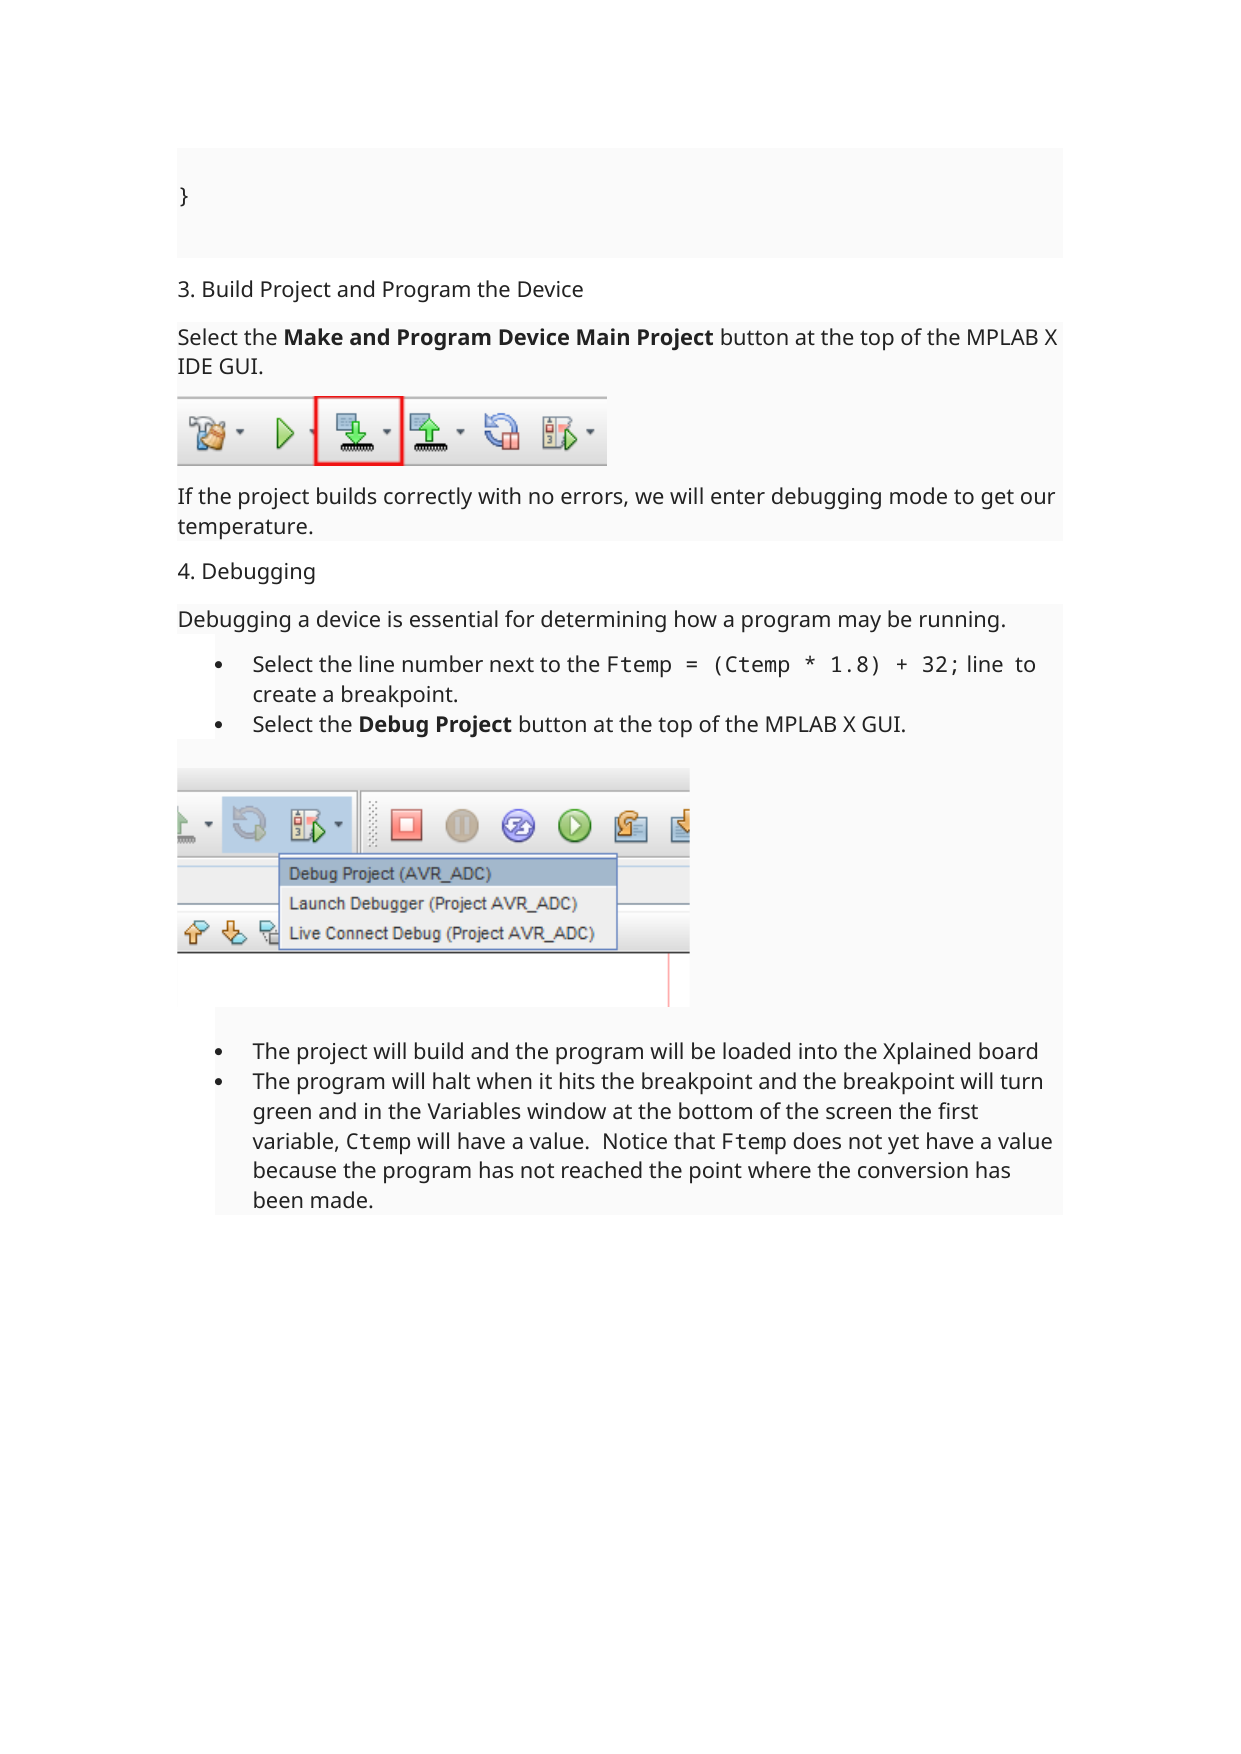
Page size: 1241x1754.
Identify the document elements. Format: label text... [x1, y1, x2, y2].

subtitle 3. Build Project and Program the Device [177, 274, 1063, 304]
list The program will halt when it hits the breakpoint and the breakpoint will turn green and in the Variables window at the bottom of the screen the first variable, Ctemp will have a value. Notice that Ftemp does not yet have a value because the program has not reached the point where the conversion has been made. [215, 1066, 1063, 1215]
text ​If the project builds correctly with no errors, we will enter debugging mode to get our temperature. [177, 481, 1063, 541]
subtitle 4. Debugging [177, 556, 1063, 586]
list Select the Debug Project button at the top of the MPLAB X GUI. [215, 709, 1063, 739]
picture [177, 768, 690, 1007]
text Select the Make and Program Device Main Project button at the top of the MPLAB X IDE GUI. [177, 322, 1063, 381]
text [177, 148, 1063, 209]
picture [177, 396, 607, 466]
text Debugging a device is essential for determining how a program may be running. [177, 604, 1063, 634]
list Select the line number next to the Ftemp = (Ctemp * 1.8) + 32; line to create a breakpoint. [215, 649, 1063, 709]
list The project will build and the program will be loaded into the Xplained board [215, 1036, 1063, 1066]
